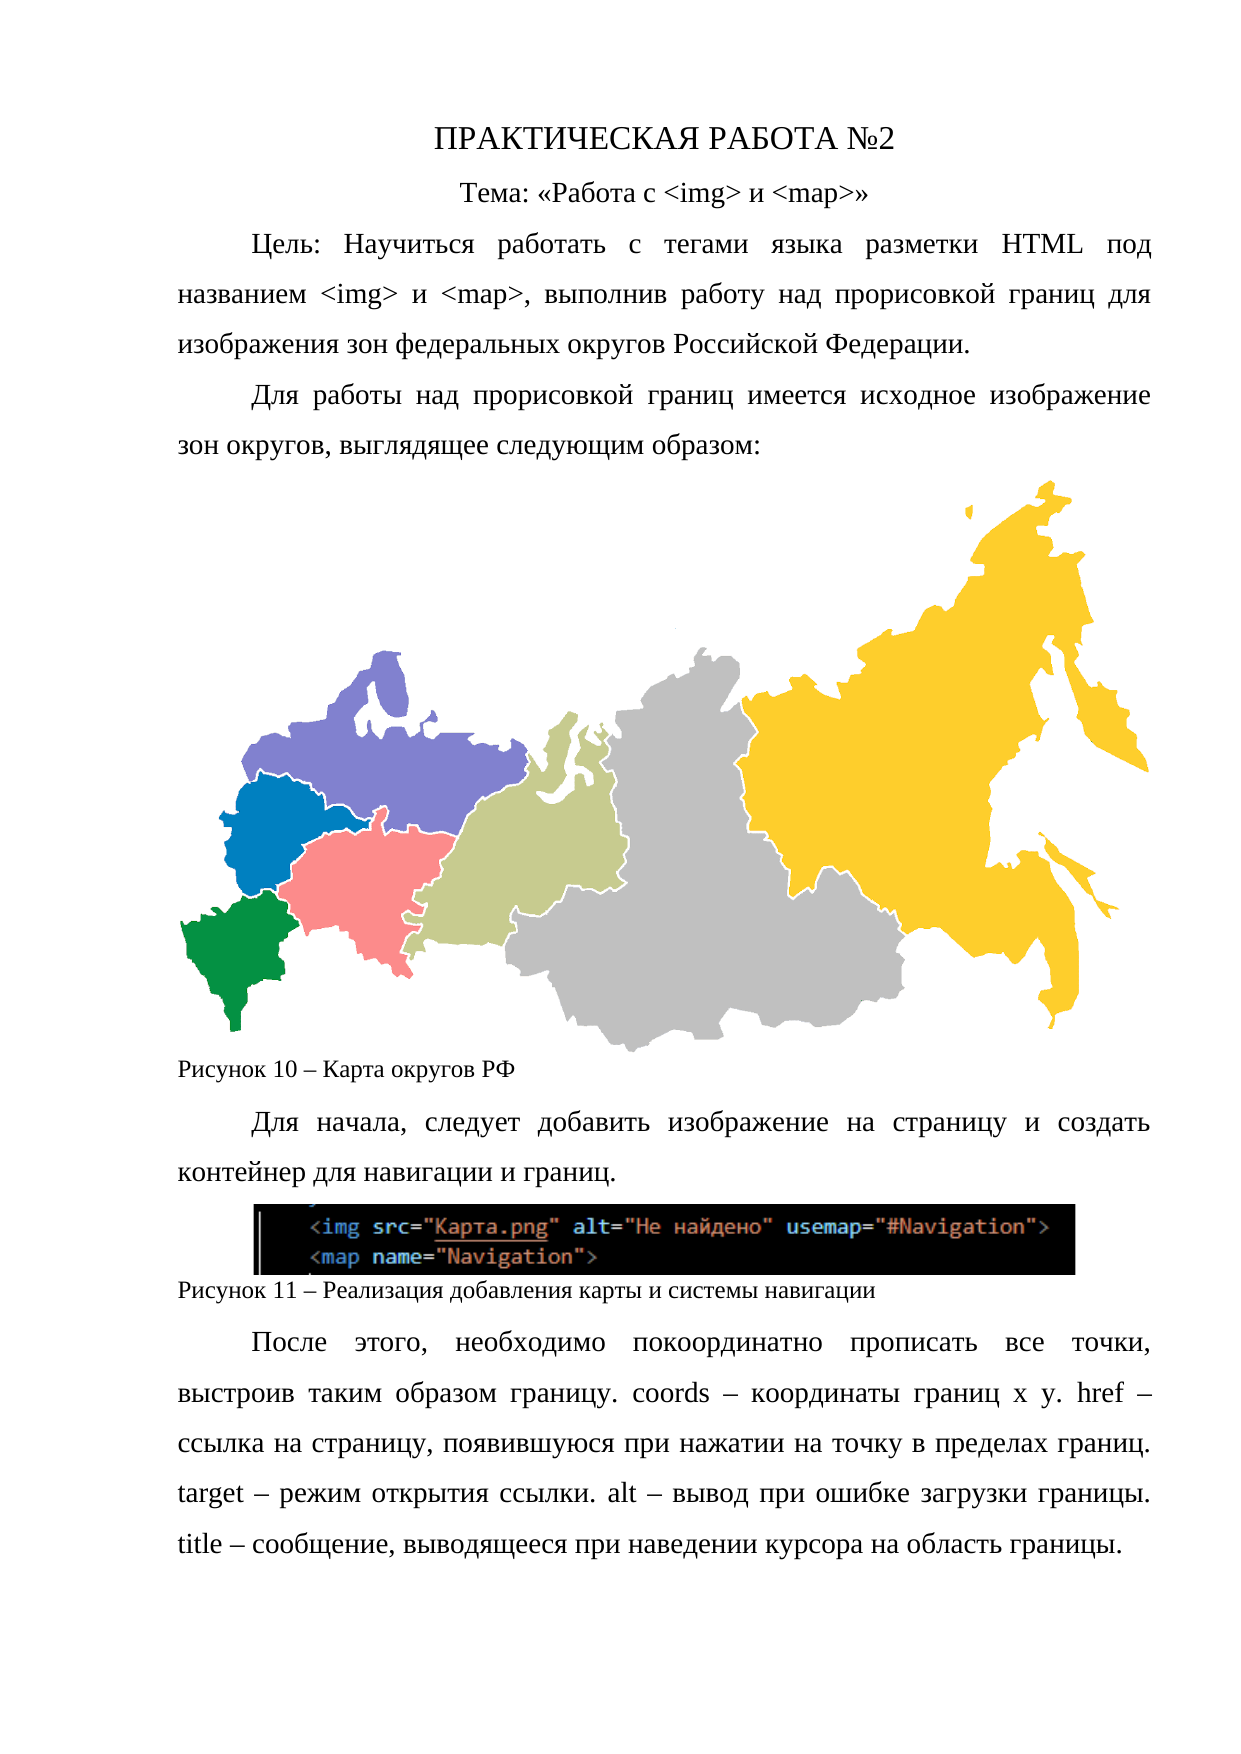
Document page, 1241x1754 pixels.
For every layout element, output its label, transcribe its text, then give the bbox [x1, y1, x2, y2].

text Тема: «Работа с <img> и <map>» [177, 176, 1152, 209]
text Для начала, следует добавить изображение на страницу и создать контейнер для навигации и границ. [177, 1104, 1152, 1188]
text Для работы над прорисовкой границ имеется исходное изображение зон округов, выглядящее следующим образом: [177, 377, 1152, 461]
picture [253, 1204, 1076, 1275]
picture [177, 477, 1152, 1055]
text Цель: Научиться работать с тегами языка разметки HTML под названием <img> и <map>, выполнив работу над прорисовкой границ для изображения зон федеральных округов Российской Федерации. [177, 226, 1152, 360]
text ПРАКТИЧЕСКАЯ РАБОТА №2 [177, 118, 1152, 156]
text После этого, необходимо покоординатно прописать все точки, выстроив таким образом границу. coords – координаты границ х у. href – ссылка на страницу, появившуюся при нажатии на точку в пределах границ. target – режим открытия ссылки. alt – вывод при ошибке загрузки границы. title – сообщение, выводящееся при наведении курсора на область границы. [177, 1324, 1152, 1559]
